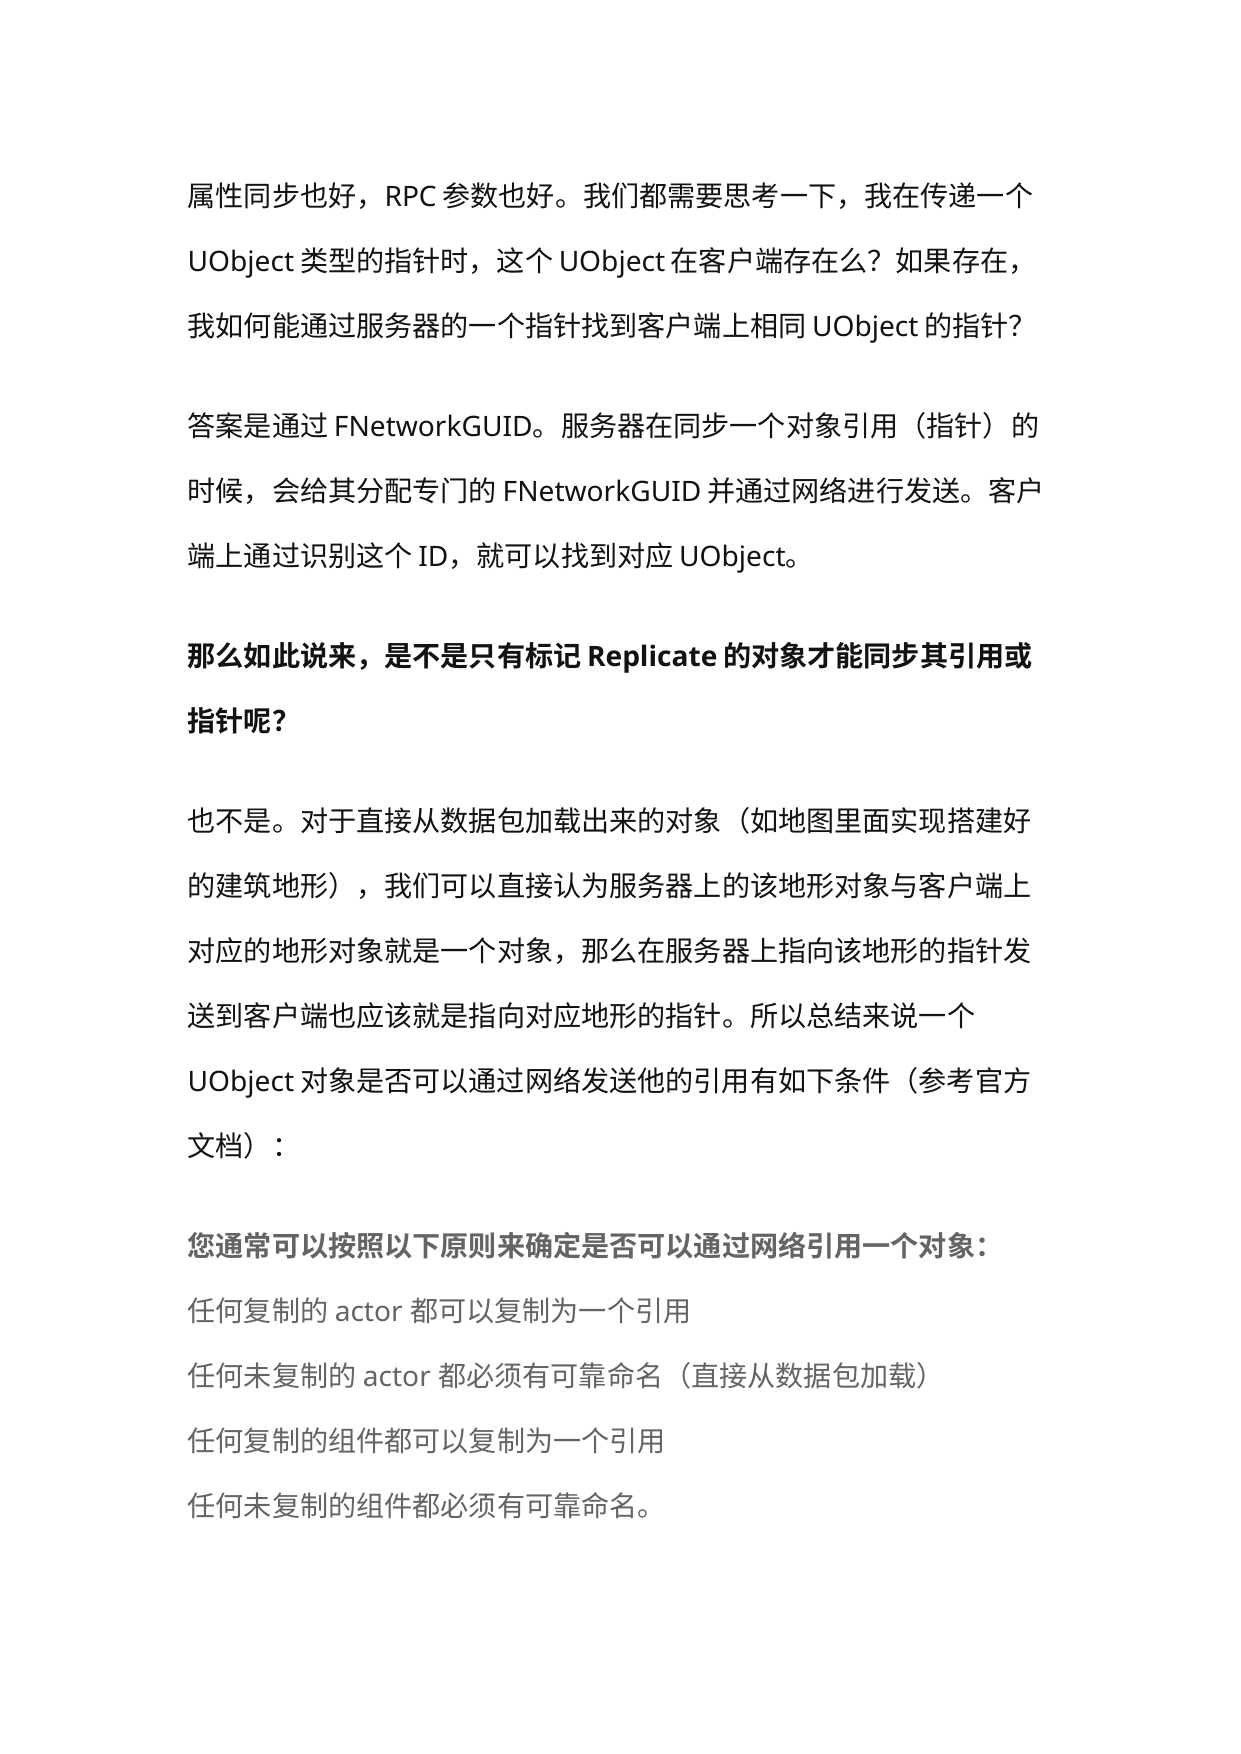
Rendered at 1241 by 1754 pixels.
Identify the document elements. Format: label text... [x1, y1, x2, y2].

text 答案是通过FNetworkGUID。服务器在同步一个对象引用（指针）的时候，会给其分配专门的FNetworkGUID并通过网络进行发送。客户端上通过识别这个ID，就可以找到对应UObject。 [187, 392, 1053, 587]
text 那么如此说来，是不是只有标记Replicate的对象才能同步其引用或指针呢？ [187, 622, 1053, 752]
text 也不是。对于直接从数据包加载出来的对象（如地图里面实现搭建好的建筑地形），我们可以直接认为服务器上的该地形对象与客户端上对应的地形对象就是一个对象，那么在服务器上指向该地形的指针发送到客户端也应该就是指向对应地形的指针。所以总结来说一个UObject对象是否可以通过网络发送他的引用有如下条件（参考官方文档）： [187, 787, 1053, 1177]
text 属性同步也好，RPC参数也好。我们都需要思考一下，我在传递一个UObject类型的指针时，这个UObject在客户端存在么？如果存在，我如何能通过服务器的一个指针找到客户端上相同UObject的指针？ [187, 162, 1053, 357]
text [187, 1212, 1053, 1537]
